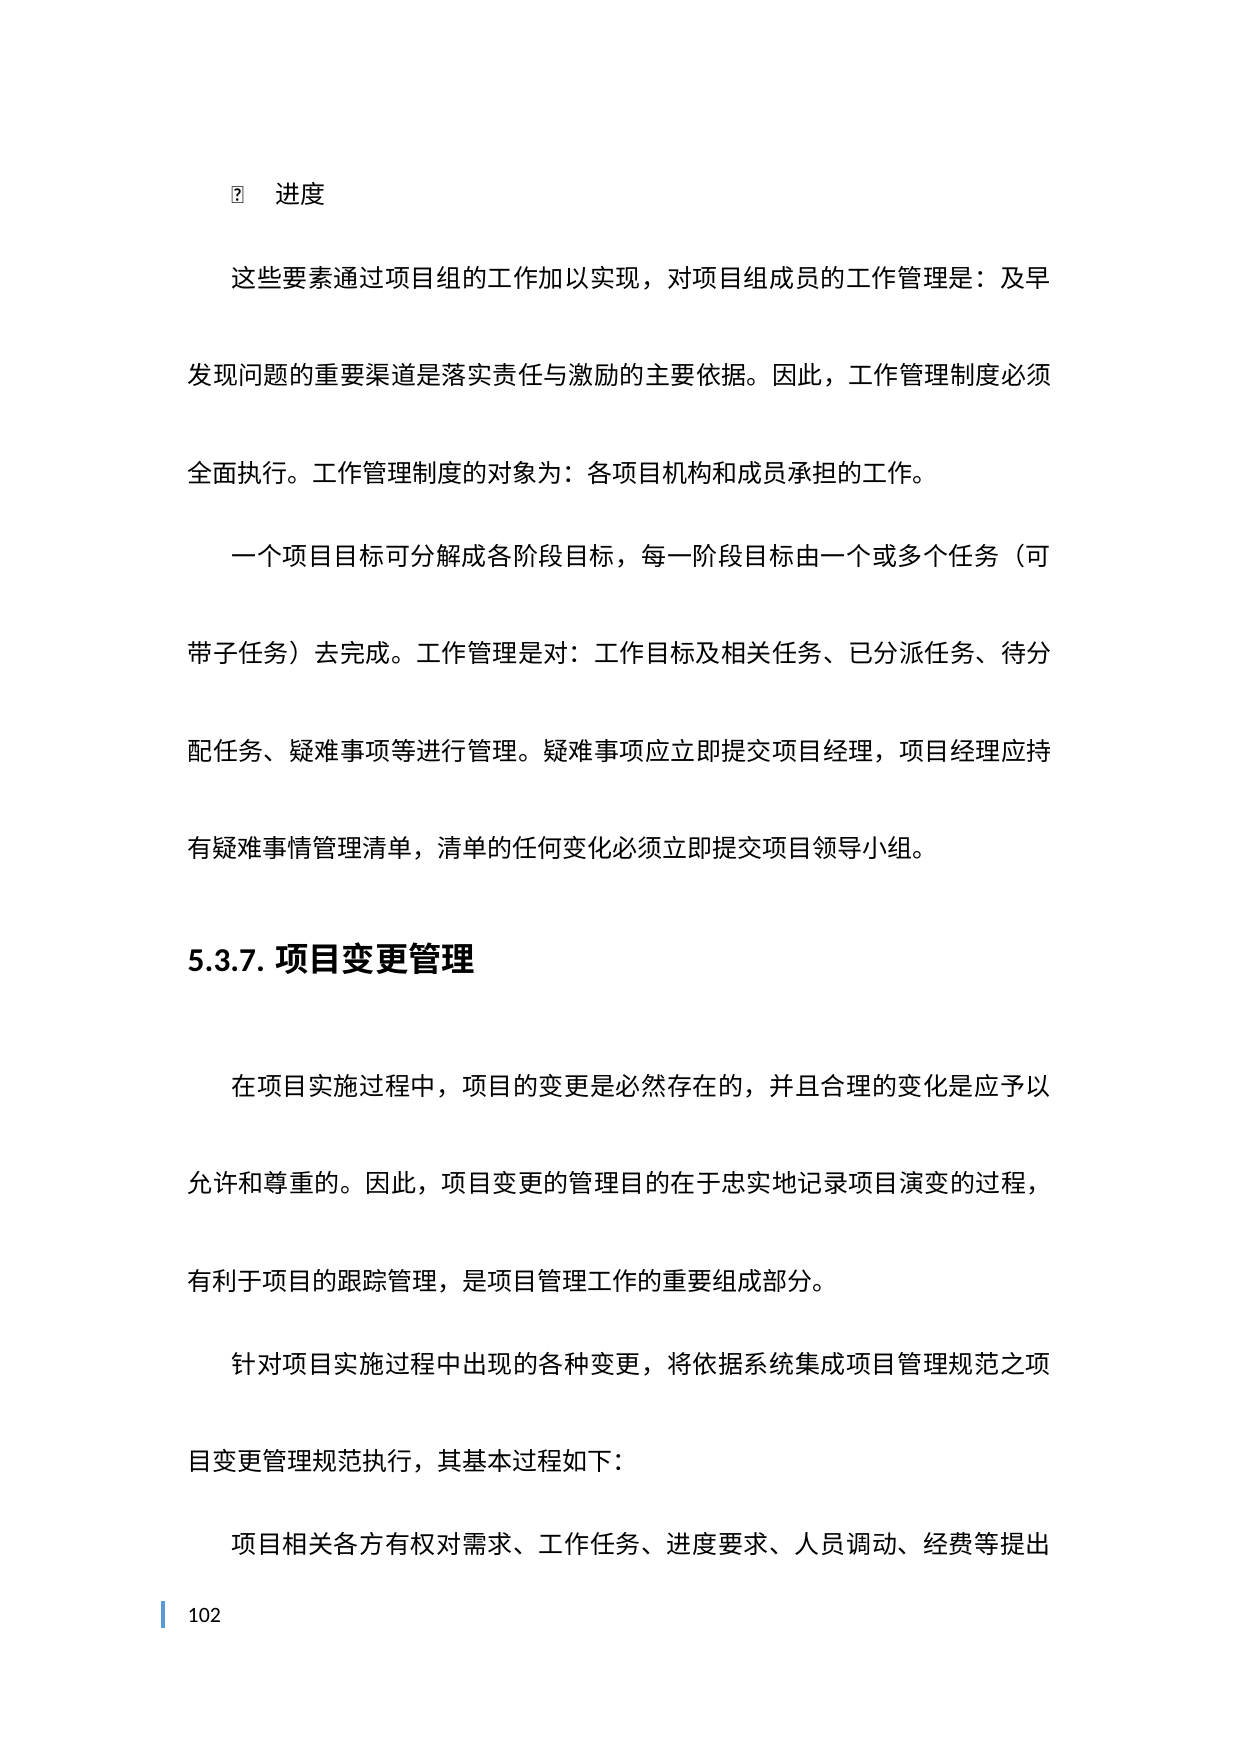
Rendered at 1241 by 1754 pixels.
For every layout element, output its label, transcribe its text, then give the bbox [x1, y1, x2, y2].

text  进度 [187, 161, 1053, 226]
text 针对项目实施过程中出现的各种变更，将依据系统集成项目管理规范之项目变更管理规范执行，其基本过程如下： [187, 1330, 1053, 1492]
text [187, 1510, 1053, 1575]
subtitle 项目变更管理 [187, 924, 1053, 989]
text 一个项目目标可分解成各阶段目标，每一阶段目标由一个或多个任务（可带子任务）去完成。工作管理是对：工作目标及相关任务、已分派任务、待分配任务、疑难事项等进行管理。疑难事项应立即提交项目经理，项目经理应持有疑难事情管理清单，清单的任何变化必须立即提交项目领导小组。 [187, 522, 1053, 879]
text 在项目实施过程中，项目的变更是必然存在的，并且合理的变化是应予以允许和尊重的。因此，项目变更的管理目的在于忠实地记录项目演变的过程，有利于项目的跟踪管理，是项目管理工作的重要组成部分。 [187, 1052, 1053, 1312]
text 这些要素通过项目组的工作加以实现，对项目组成员的工作管理是：及早发现问题的重要渠道是落实责任与激励的主要依据。因此，工作管理制度必须全面执行。工作管理制度的对象为：各项目机构和成员承担的工作。 [187, 244, 1053, 504]
